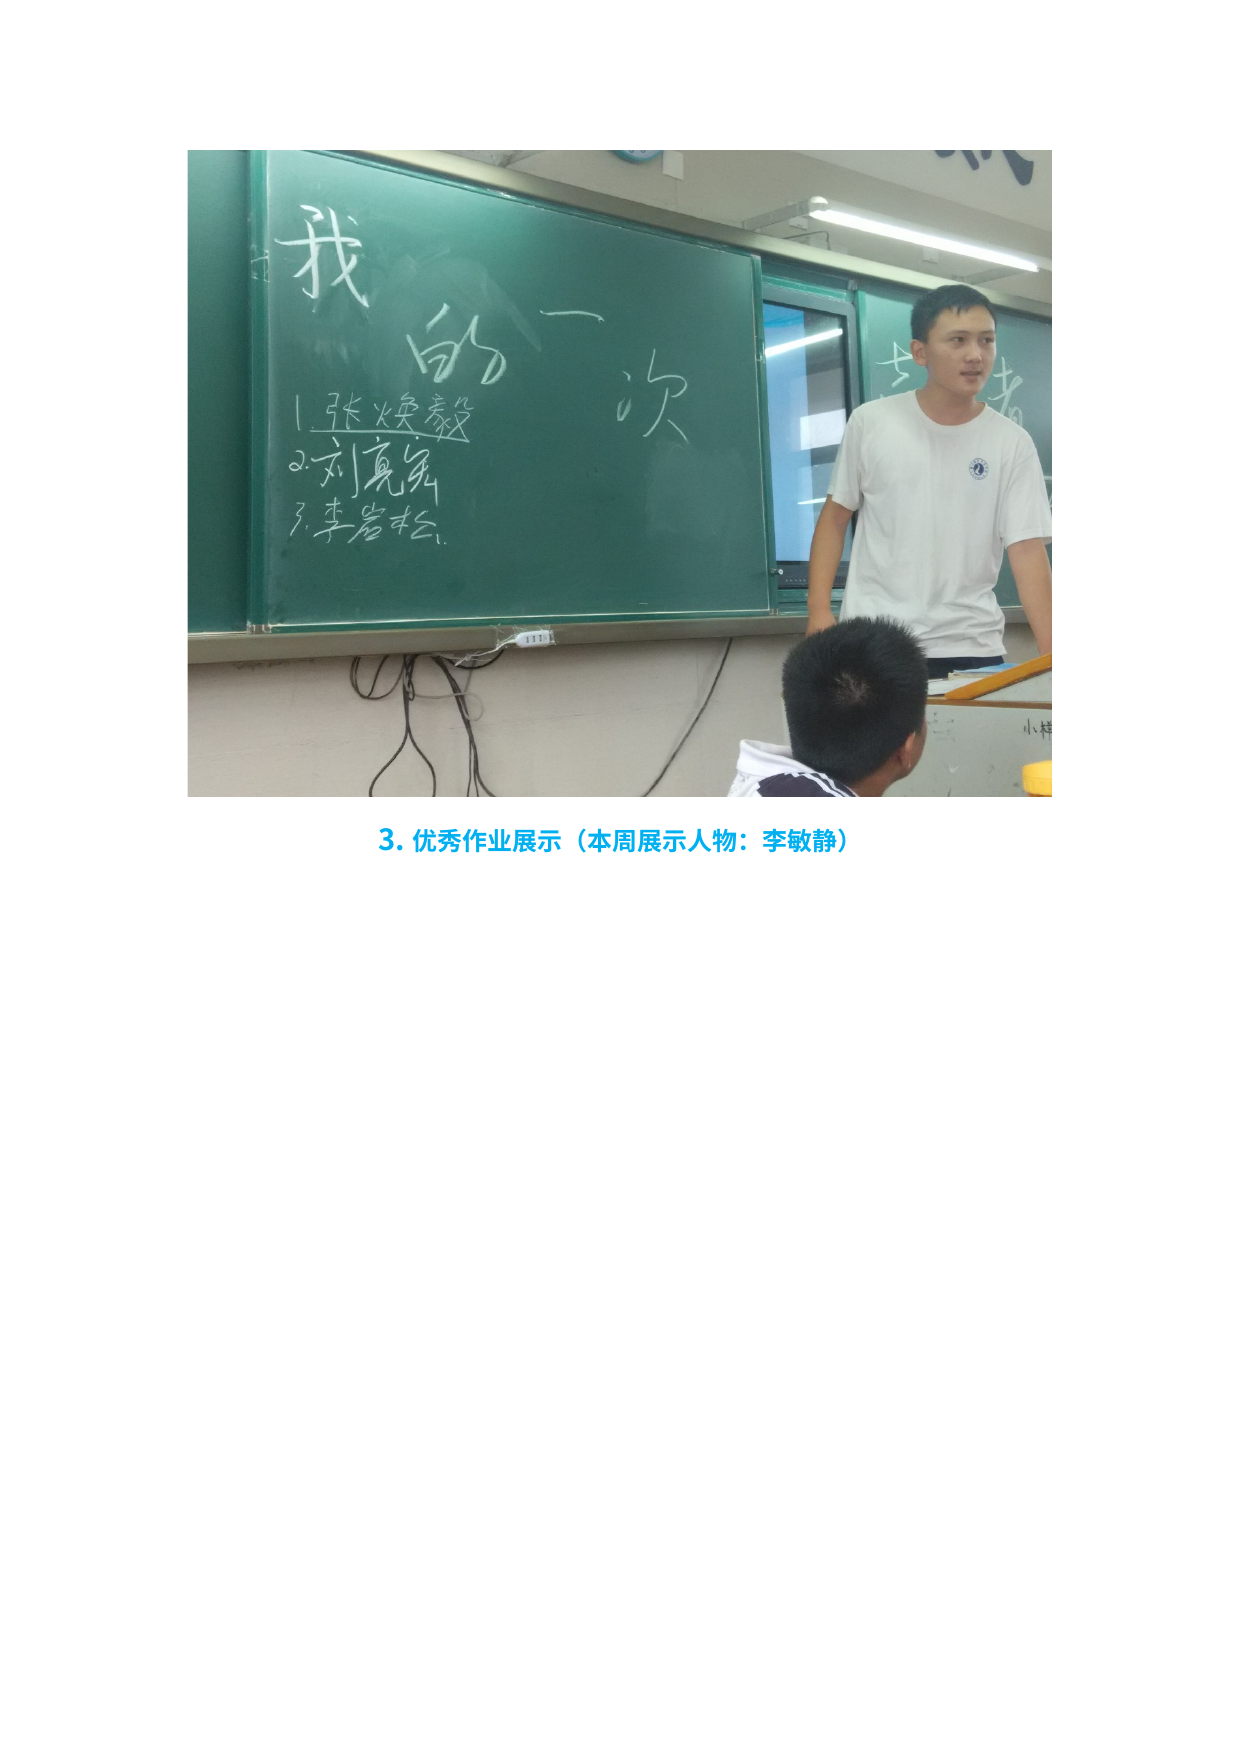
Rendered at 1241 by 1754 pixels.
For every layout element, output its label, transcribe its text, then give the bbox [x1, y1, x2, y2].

list 优秀作业展示（本周展示人物：李敏静） [262, 816, 978, 858]
picture [187, 150, 1052, 797]
